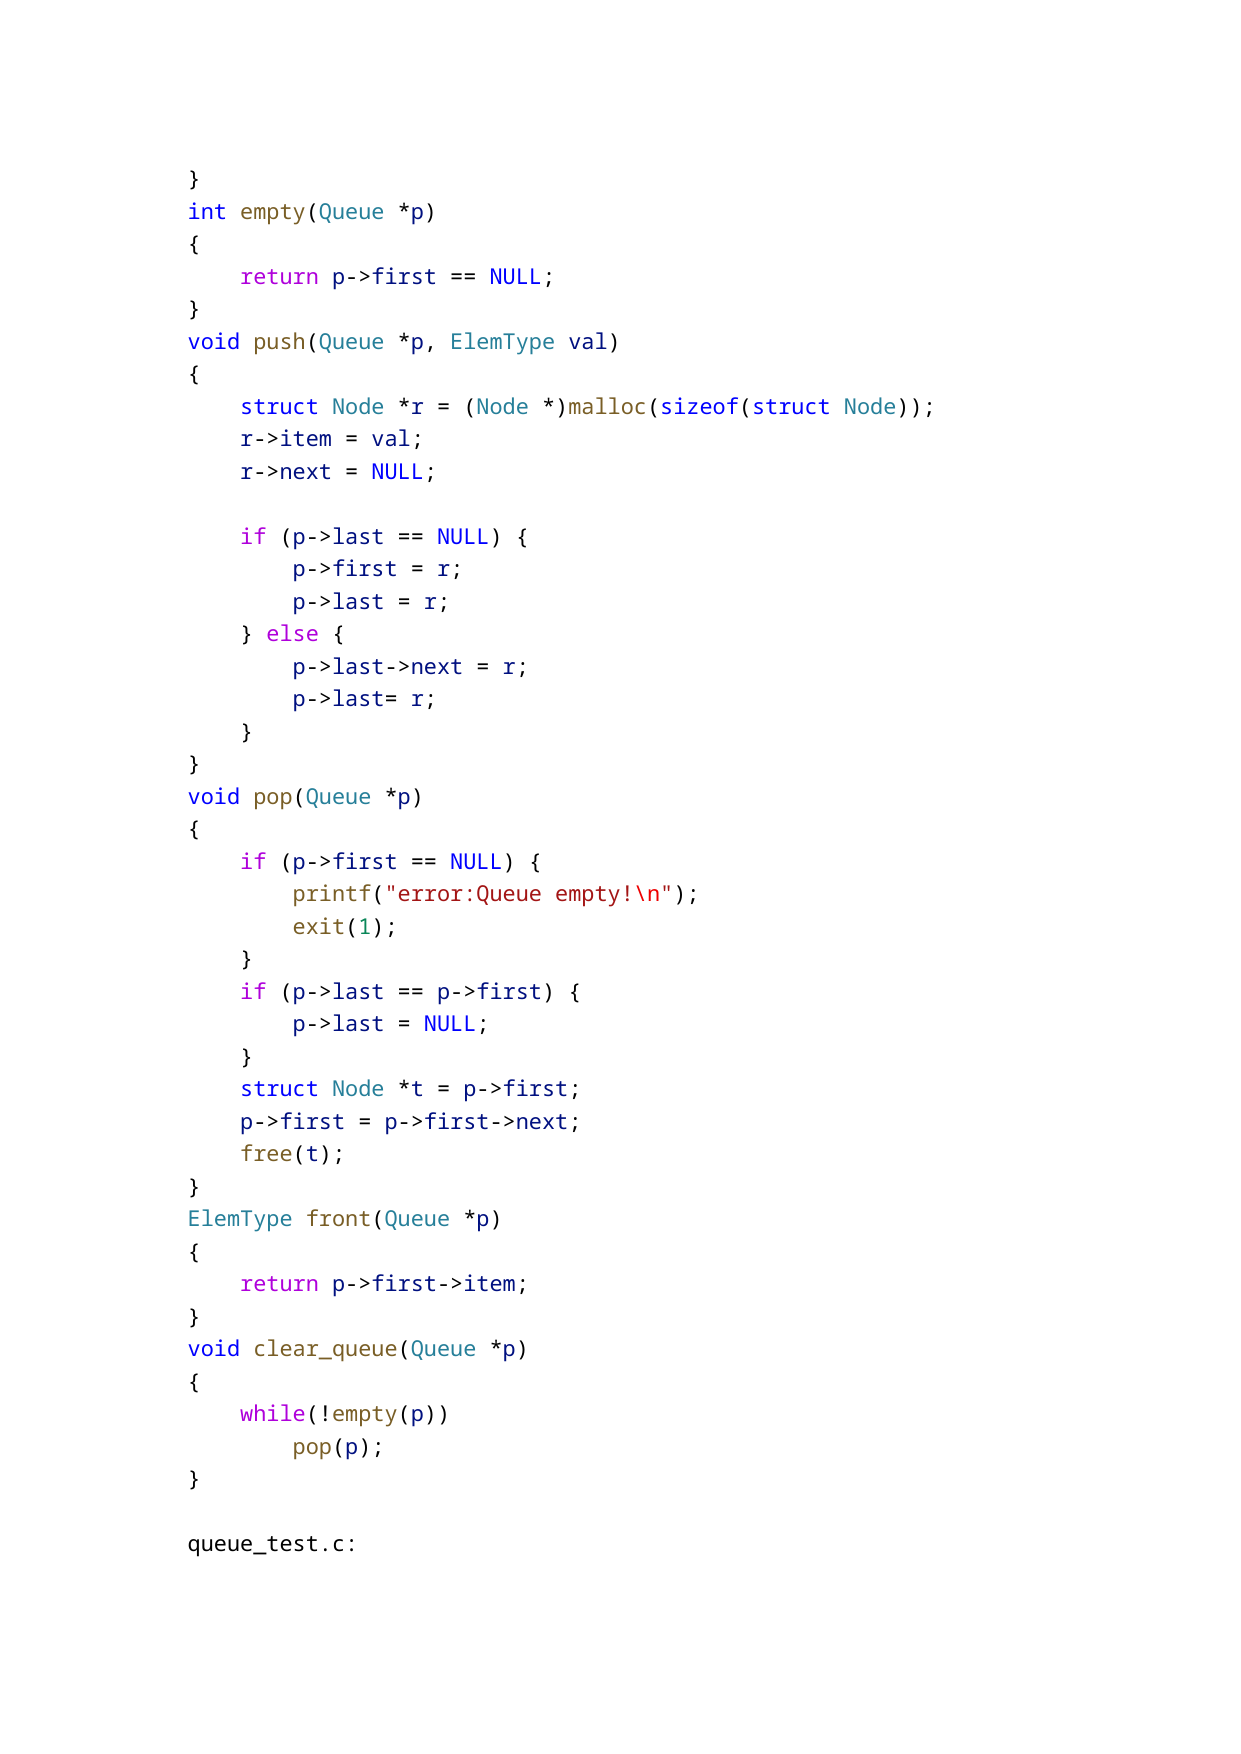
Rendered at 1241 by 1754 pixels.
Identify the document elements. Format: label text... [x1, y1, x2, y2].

text exit(1); [187, 909, 1053, 942]
text struct Node *t = p->first; [187, 1072, 1053, 1104]
text return p->first->item; [187, 1267, 1053, 1299]
text void push(Queue *p, ElemType val) [187, 324, 1053, 357]
text ElemType front(Queue *p) [187, 1202, 1053, 1234]
text if (p->last == p->first) { [187, 974, 1053, 1007]
text } [187, 1299, 1053, 1332]
text { [187, 1364, 1053, 1397]
text } [187, 1039, 1053, 1072]
text while(!empty(p)) [187, 1397, 1053, 1429]
text } [187, 292, 1053, 324]
text } [187, 942, 1053, 974]
text { [187, 227, 1053, 259]
text } [187, 162, 1053, 194]
text } else { [187, 617, 1053, 649]
text p->first = p->first->next; [187, 1104, 1053, 1137]
text void pop(Queue *p) [187, 779, 1053, 812]
text } [187, 1169, 1053, 1202]
text p->last = NULL; [187, 1007, 1053, 1039]
text } [187, 1462, 1053, 1494]
text { [187, 1234, 1053, 1267]
text p->last->next = r; [187, 649, 1053, 682]
text pop(p); [187, 1429, 1053, 1462]
text p->last = r; [187, 584, 1053, 617]
text } [187, 714, 1053, 747]
text void clear_queue(Queue *p) [187, 1332, 1053, 1364]
text return p->first == NULL; [187, 259, 1053, 292]
text if (p->last == NULL) { [187, 519, 1053, 552]
text printf("error:Queue empty!\n"); [187, 877, 1053, 909]
text { [187, 812, 1053, 844]
text if (p->first == NULL) { [187, 844, 1053, 877]
text p->last= r; [187, 682, 1053, 714]
text p->first = r; [187, 552, 1053, 584]
text { [187, 357, 1053, 389]
text struct Node *r = (Node *)malloc(sizeof(struct Node)); [187, 389, 1053, 422]
text queue_test.c: [187, 1527, 1053, 1559]
text r->item = val; [187, 422, 1053, 454]
text r->next = NULL; [187, 454, 1053, 487]
text free(t); [187, 1137, 1053, 1169]
text int empty(Queue *p) [187, 194, 1053, 227]
text } [187, 747, 1053, 779]
